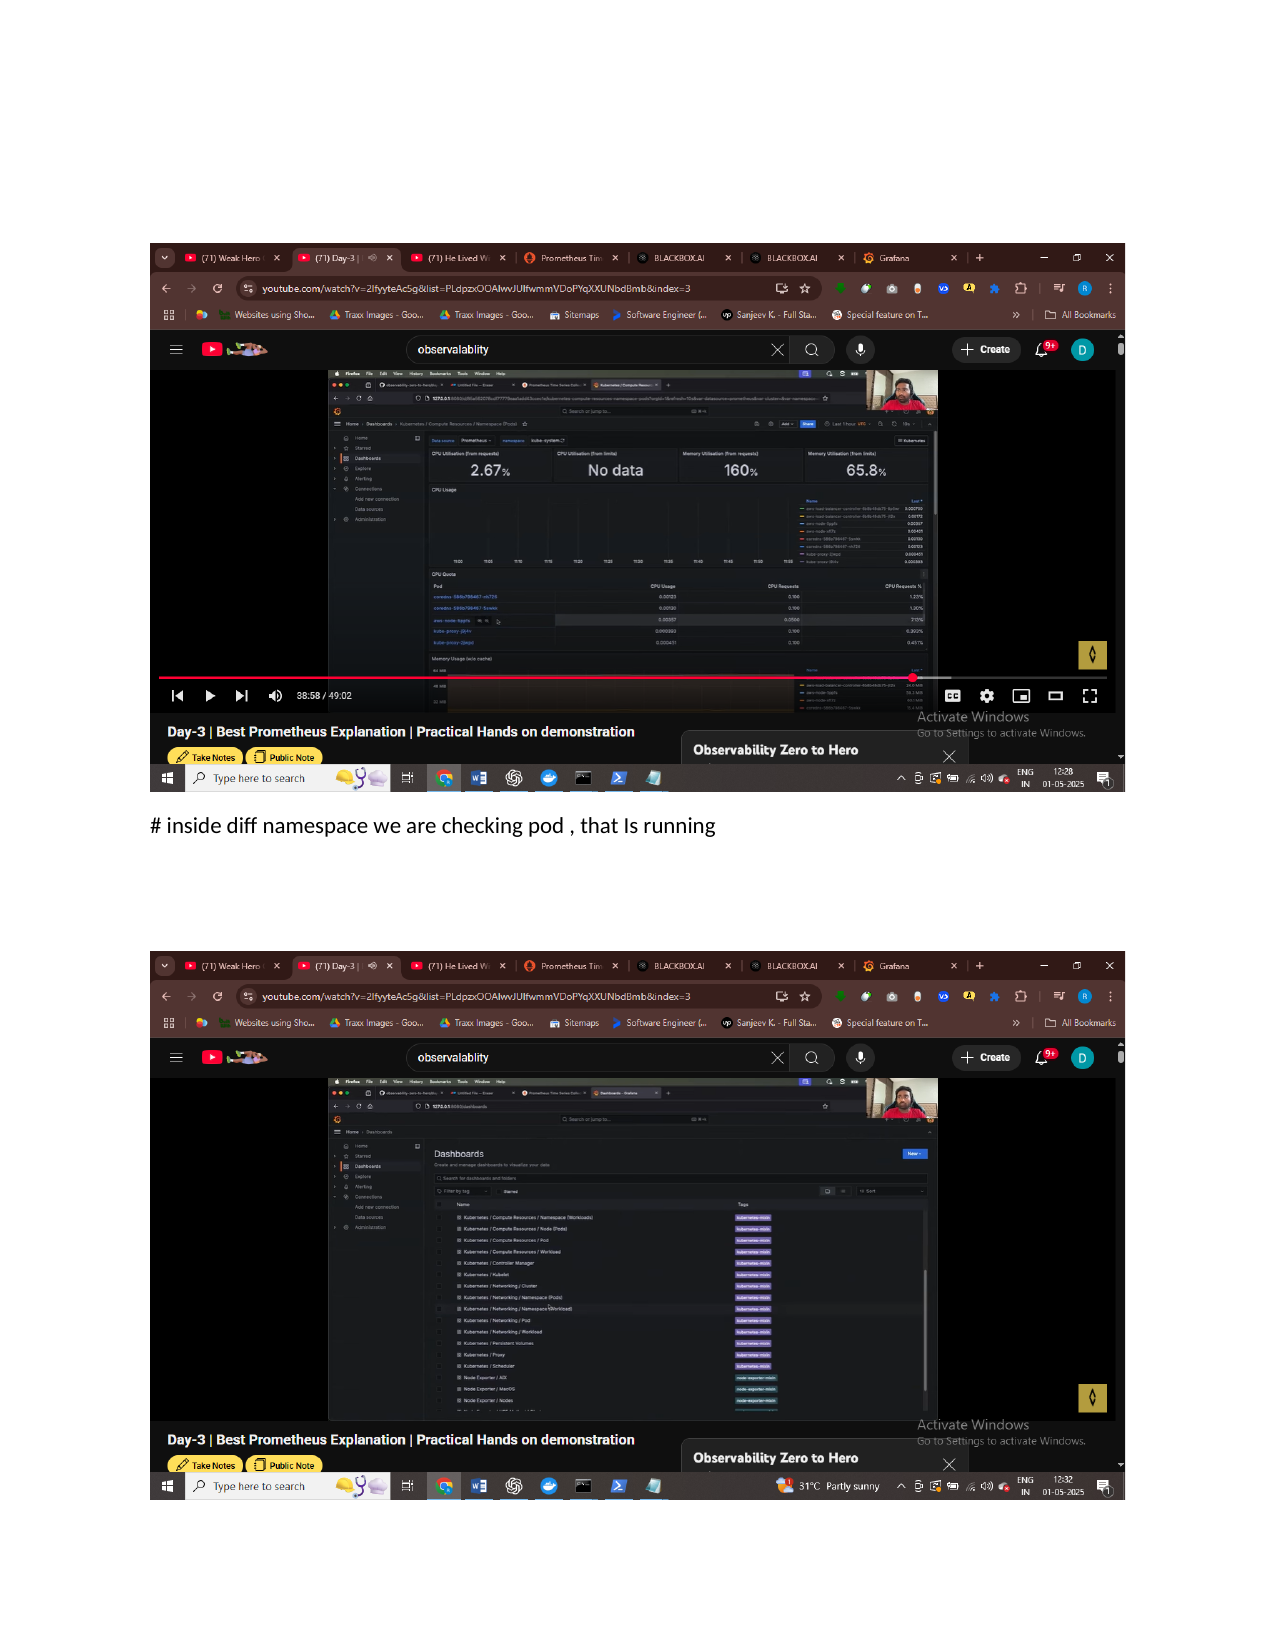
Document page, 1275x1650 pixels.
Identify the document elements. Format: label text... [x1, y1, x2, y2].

picture [150, 243, 1125, 792]
picture [150, 951, 1125, 1500]
text # inside diff namespace we are checking pod , that Is running [150, 811, 1125, 839]
